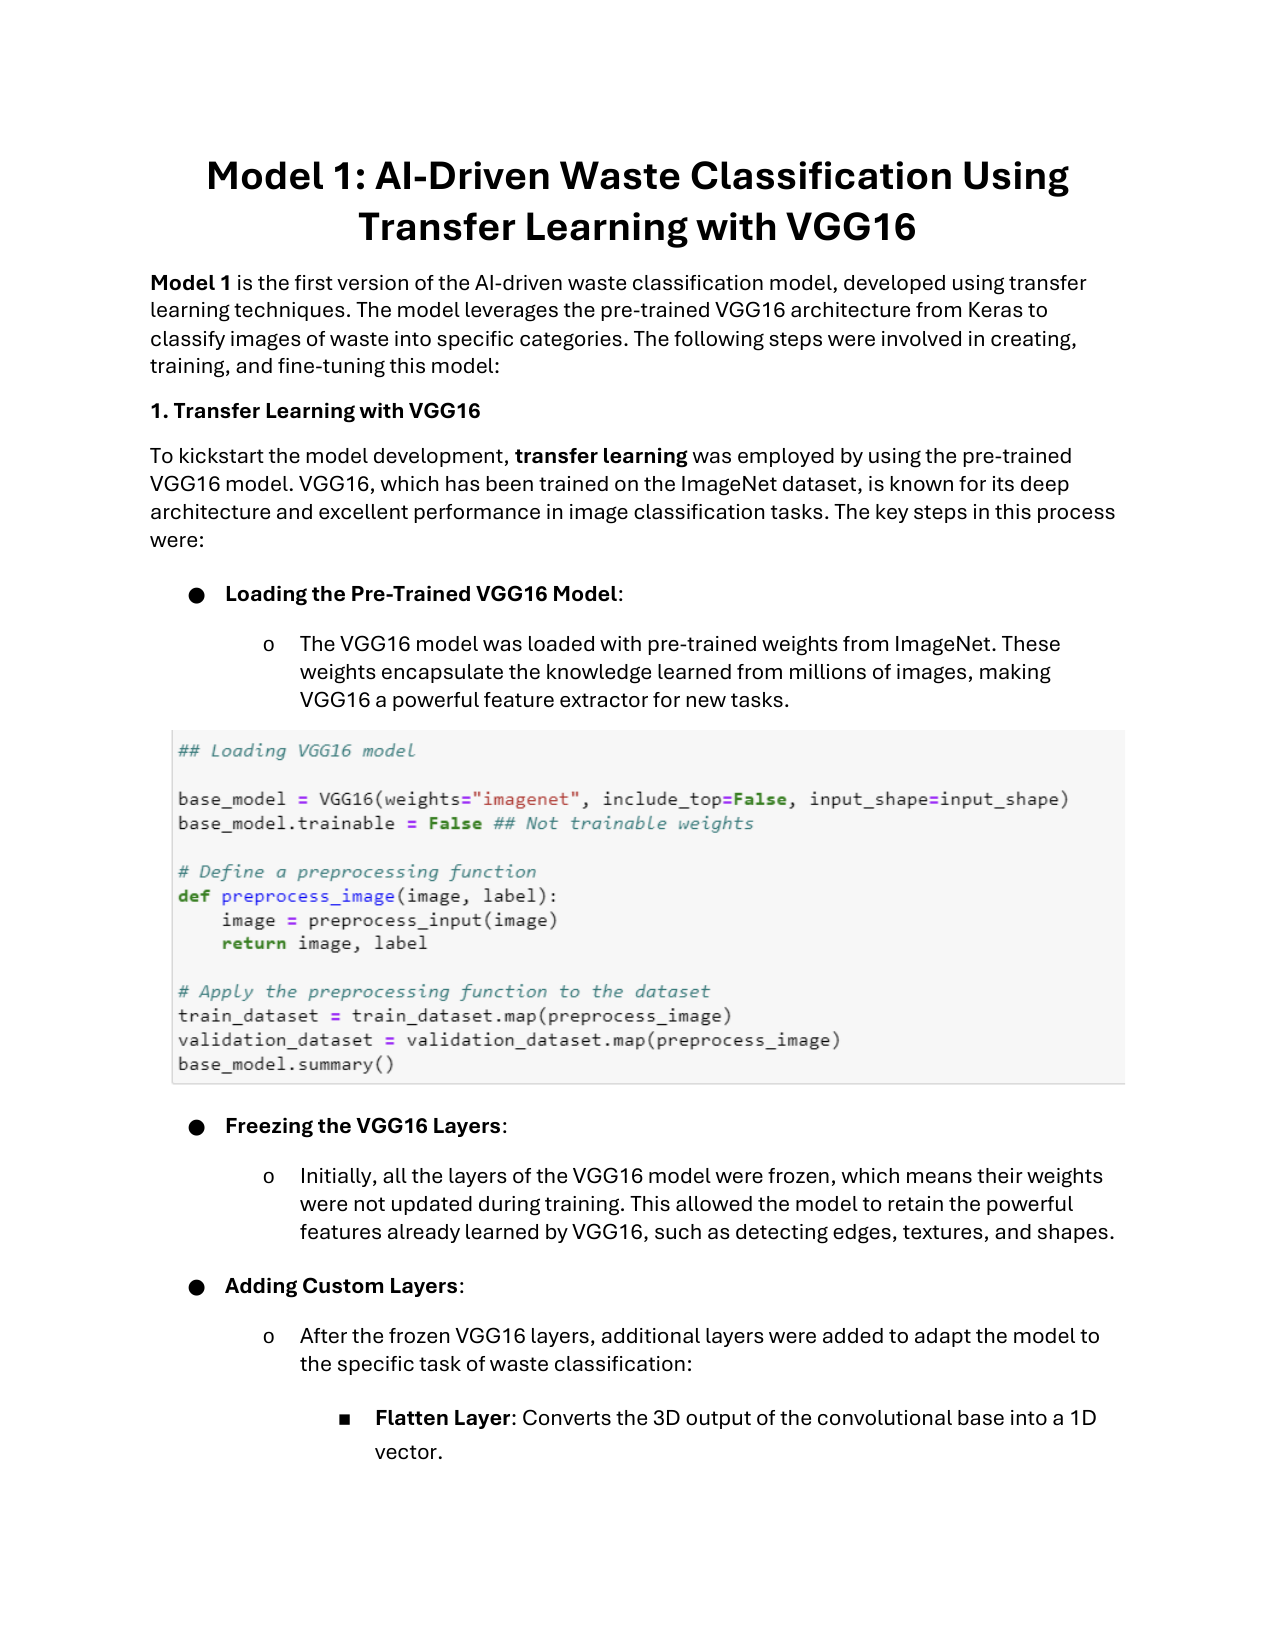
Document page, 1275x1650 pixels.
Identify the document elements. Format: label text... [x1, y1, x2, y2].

list Adding Custom Layers: [187, 1263, 1125, 1306]
list The VGG16 model was loaded with pre-trained weights from ImageNet. These weights encapsulate the knowledge learned from millions of images, making VGG16 a powerful feature extractor for new tasks. [262, 630, 1125, 714]
picture [150, 730, 1125, 1087]
text To kickstart the model development, transfer learning was employed by using the pre-trained VGG16 model. VGG16, which has been trained on the ImageNet dataset, is known for its deep architecture and excellent performance in image classification tasks. The key steps in this process were: [150, 442, 1125, 554]
text Model 1: AI-Driven Waste Classification Using Transfer Learning with VGG16 [150, 150, 1125, 252]
list Flatten Layer: Converts the 3D output of the convolutional base into a 1D vector. [337, 1395, 1125, 1466]
text Model 1 is the first version of the AI-driven waste classification model, developed using transfer learning techniques. The model leverages the pre-trained VGG16 architecture from Keras to classify images of waste into specific categories. The following steps were involved in creating, training, and fine-tuning this model: [150, 268, 1125, 380]
list After the frozen VGG16 layers, additional layers were added to adapt the model to the specific task of waste classification: [262, 1322, 1125, 1378]
list Initially, all the layers of the VGG16 model were frozen, which means their weights were not updated during training. This allowed the model to retain the powerful features already learned by VGG16, such as detecting edges, textures, and shapes. [262, 1162, 1125, 1246]
text 1. Transfer Learning with VGG16 [150, 397, 1125, 425]
list Freezing the VGG16 Layers: [187, 1103, 1125, 1146]
list Loading the Pre-Trained VGG16 Model: [187, 571, 1125, 613]
